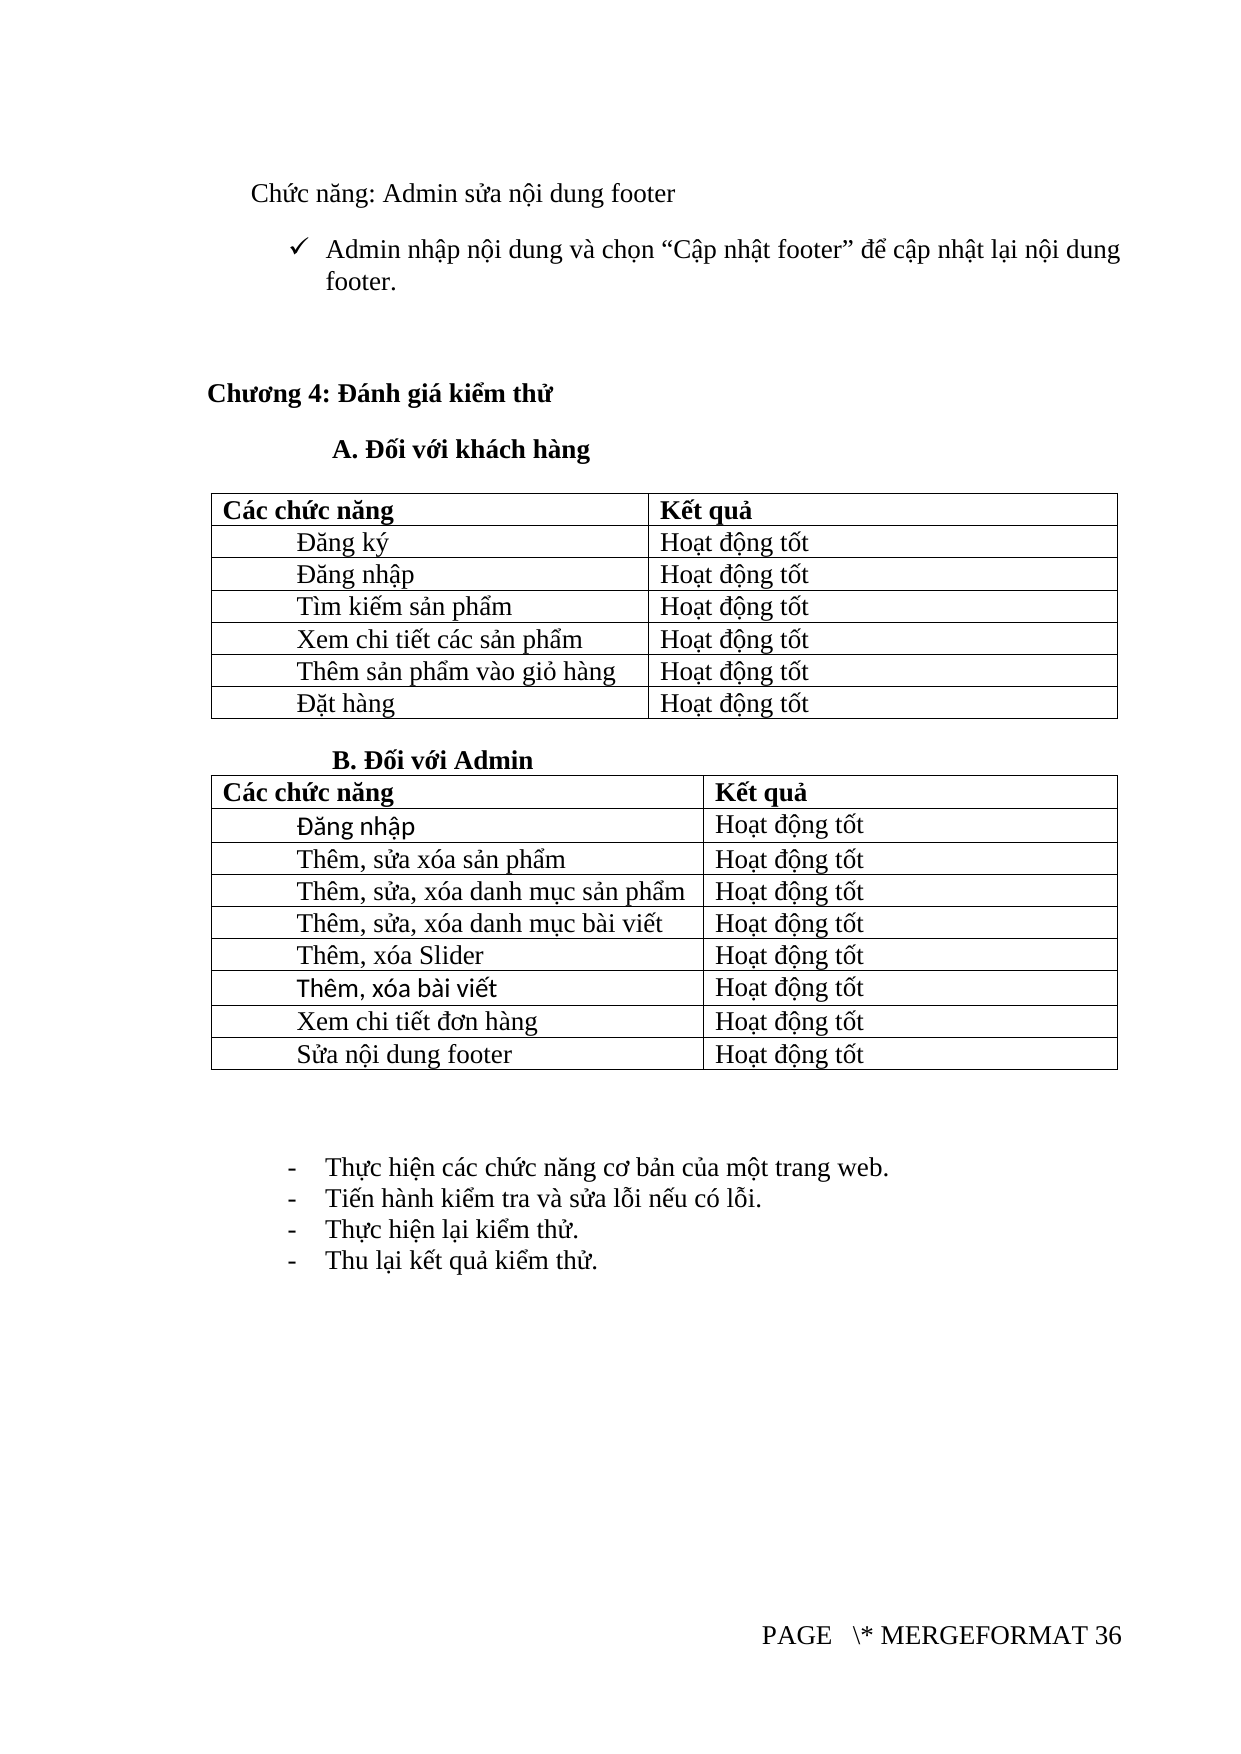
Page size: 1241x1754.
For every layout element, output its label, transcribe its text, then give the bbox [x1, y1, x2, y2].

table_cell Hoạt động tốt [704, 875, 1117, 906]
table_cell Hoạt động tốt [649, 655, 1117, 686]
table_header Kết quả [704, 776, 1117, 808]
table_cell Hoạt động tốt [704, 1006, 1117, 1037]
table_header Các chức năng [212, 494, 648, 525]
table_cell Hoạt động tốt [649, 591, 1117, 622]
table_cell Hoạt động tốt [649, 623, 1117, 654]
list Chức năng: Admin sửa nội dung footer [207, 177, 1122, 208]
list Đối với Admin [332, 744, 1122, 775]
table_cell Hoạt động tốt [704, 971, 1117, 1004]
table_cell Hoạt động tốt [704, 809, 1117, 842]
list Tiến hành kiểm tra và sửa lỗi nếu có lỗi. [287, 1182, 1122, 1213]
table_cell Thêm sản phẩm vào giỏ hàng [212, 655, 648, 686]
table_cell Thêm, sửa, xóa danh mục bài viết [212, 907, 703, 938]
list Đối với khách hàng [332, 433, 1122, 464]
table_cell Hoạt động tốt [649, 558, 1117, 589]
list Thực hiện lại kiểm thử. [287, 1213, 1122, 1244]
list Thu lại kết quả kiểm thử. [287, 1244, 1122, 1276]
table_cell Hoạt động tốt [704, 907, 1117, 938]
table_cell Thêm, xóa Slider [212, 939, 703, 970]
table_cell Đăng ký [212, 526, 648, 557]
table_cell Hoạt động tốt [649, 526, 1117, 557]
list Admin nhập nội dung và chọn “Cập nhật footer” để cập nhật lại nội dung footer. [288, 233, 1122, 296]
table_cell Xem chi tiết các sản phẩm [212, 623, 648, 654]
table_cell Xem chi tiết đơn hàng [212, 1006, 703, 1037]
table_cell Tìm kiếm sản phẩm [212, 591, 648, 622]
table_header Các chức năng [212, 776, 703, 808]
table_cell Thêm, xóa bài viết [212, 971, 703, 1004]
subtitle Chương 4: Đánh giá kiểm thử [207, 377, 1122, 408]
table_cell Hoạt động tốt [704, 843, 1117, 874]
table_cell Đăng nhập [212, 809, 703, 842]
table_cell Đặt hàng [212, 687, 648, 718]
table_cell Hoạt động tốt [704, 939, 1117, 970]
table_cell Hoạt động tốt [649, 687, 1117, 718]
table_cell Hoạt động tốt [704, 1038, 1117, 1069]
table_cell Thêm, sửa, xóa danh mục sản phẩm [212, 875, 703, 906]
table_cell Đăng nhập [212, 558, 648, 589]
table_cell Sửa nội dung footer [212, 1038, 703, 1069]
list Thực hiện các chức năng cơ bản của một trang web. [287, 1151, 1122, 1182]
table_cell Thêm, sửa xóa sản phẩm [212, 843, 703, 874]
table_header Kết quả [649, 494, 1117, 525]
